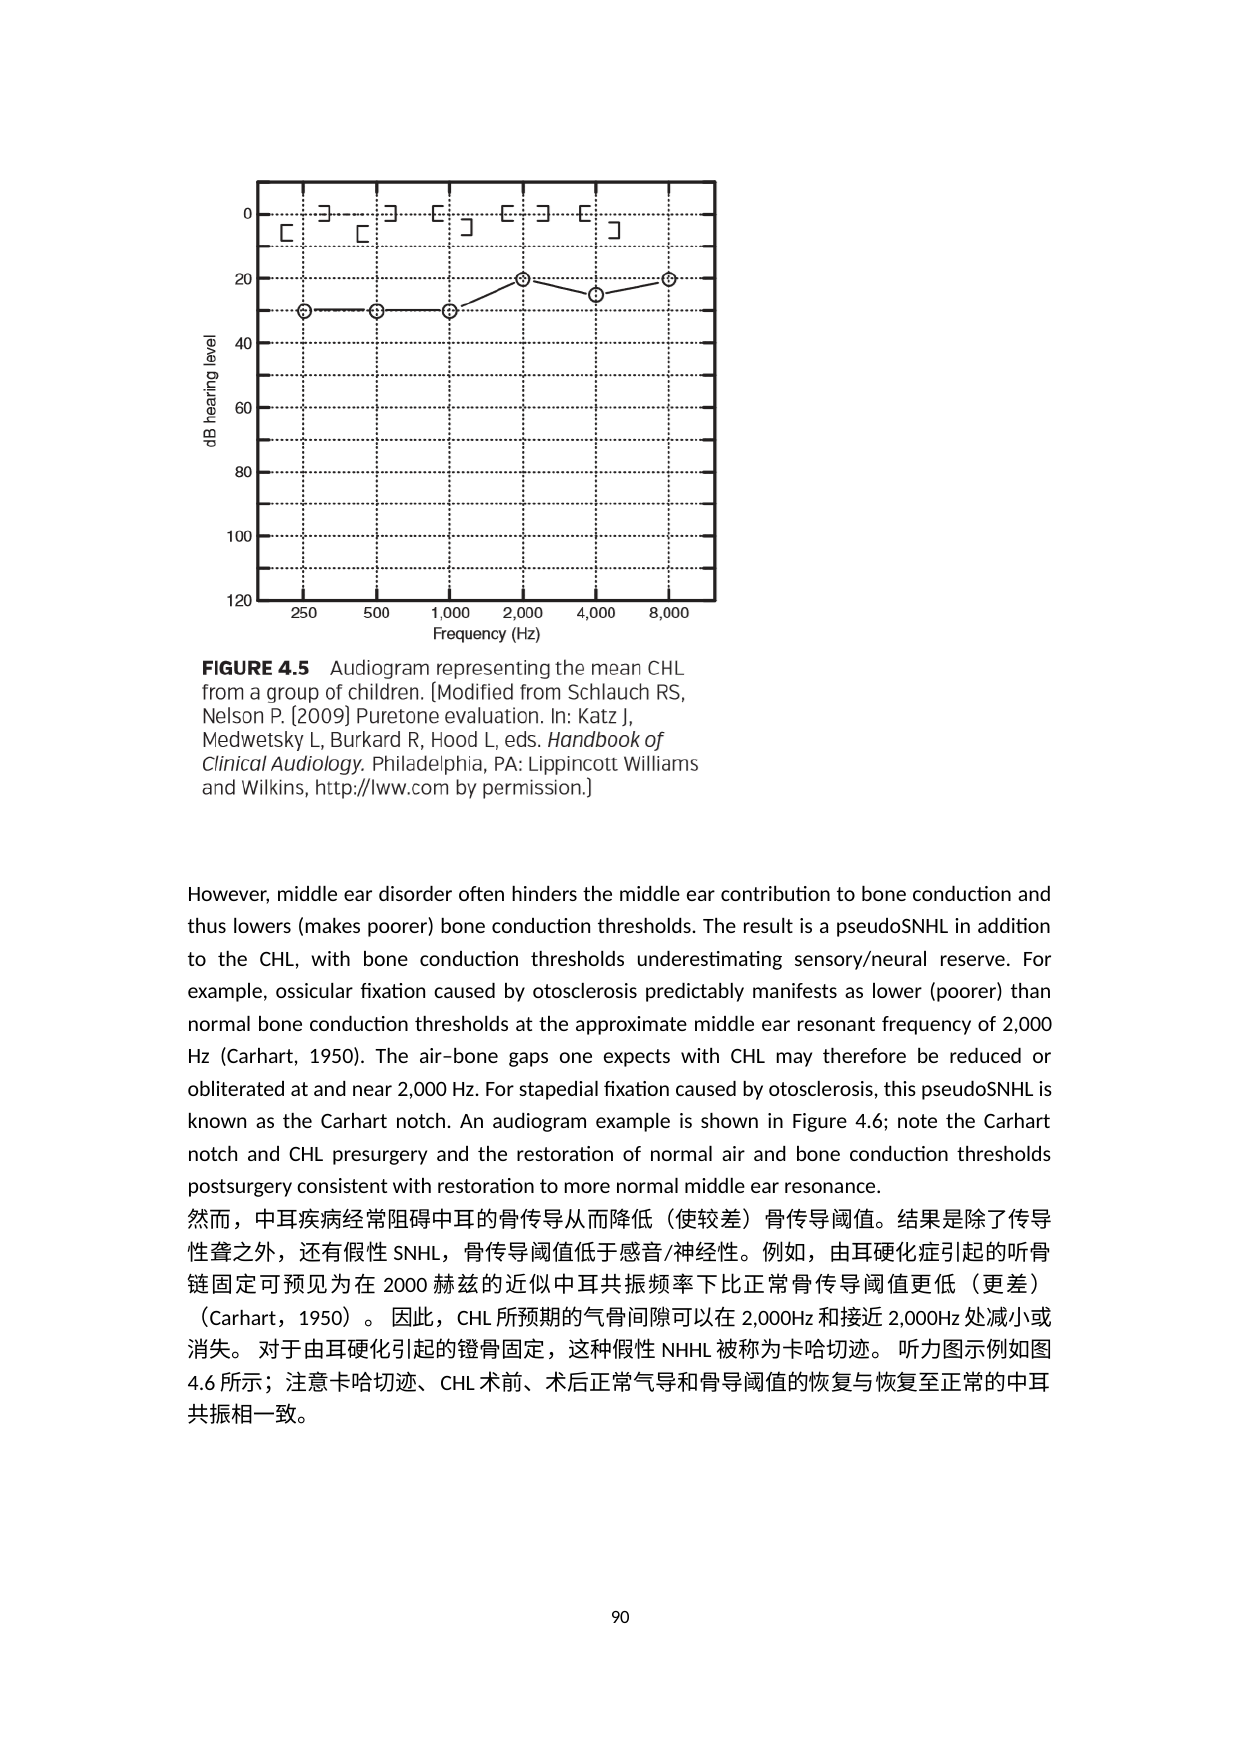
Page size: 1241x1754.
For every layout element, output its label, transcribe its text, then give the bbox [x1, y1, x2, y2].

picture [187, 162, 724, 816]
text 然而，中耳疾病经常阻碍中耳的骨传导从而降低（使较差）骨传导阈值。结果是除了传导性聋之外，还有假性SNHL，骨传导阈值低于感音/神经性。例如，由耳硬化症引起的听骨链固定可预见为在2000赫兹的近似中耳共振频率下比正常骨传导阈值更低（更差）（Carhart，1950）。 因此，CHL所预期的气骨间隙可以在2,000Hz和接近2,000Hz处减小或消失。 对于由耳硬化引起的镫骨固定，这种假性NHHL被称为卡哈切迹。 听力图示例如图4.6所示；注意卡哈切迹、CHL术前、术后正常气导和骨导阈值的恢复与恢复至正常的中耳共振相一致。 [187, 1202, 1053, 1429]
text However, middle ear disorder often hinders the middle ear contribution to bone conduction and thus lowers (makes poorer) bone conduction thresholds. The result is a pseudoSNHL in addition to the CHL, with bone conduction thresholds underestimating sensory/neural reserve. For example, ossicular ﬁxation caused by otosclerosis predictably manifests as lower (poorer) than normal bone conduction thresholds at the approximate middle ear resonant frequency of 2,000 Hz (Carhart, 1950). The air–bone gaps one expects with CHL may therefore be reduced or obliterated at and near 2,000 Hz. For stapedial ﬁxation caused by otosclerosis, this pseudoSNHL is known as the Carhart notch. An audiogram example is shown in Figure 4.6; note the Carhart notch and CHL presurgery and the restoration of normal air and bone conduction thresholds postsurgery consistent with restoration to more normal middle ear resonance. [187, 877, 1053, 1202]
